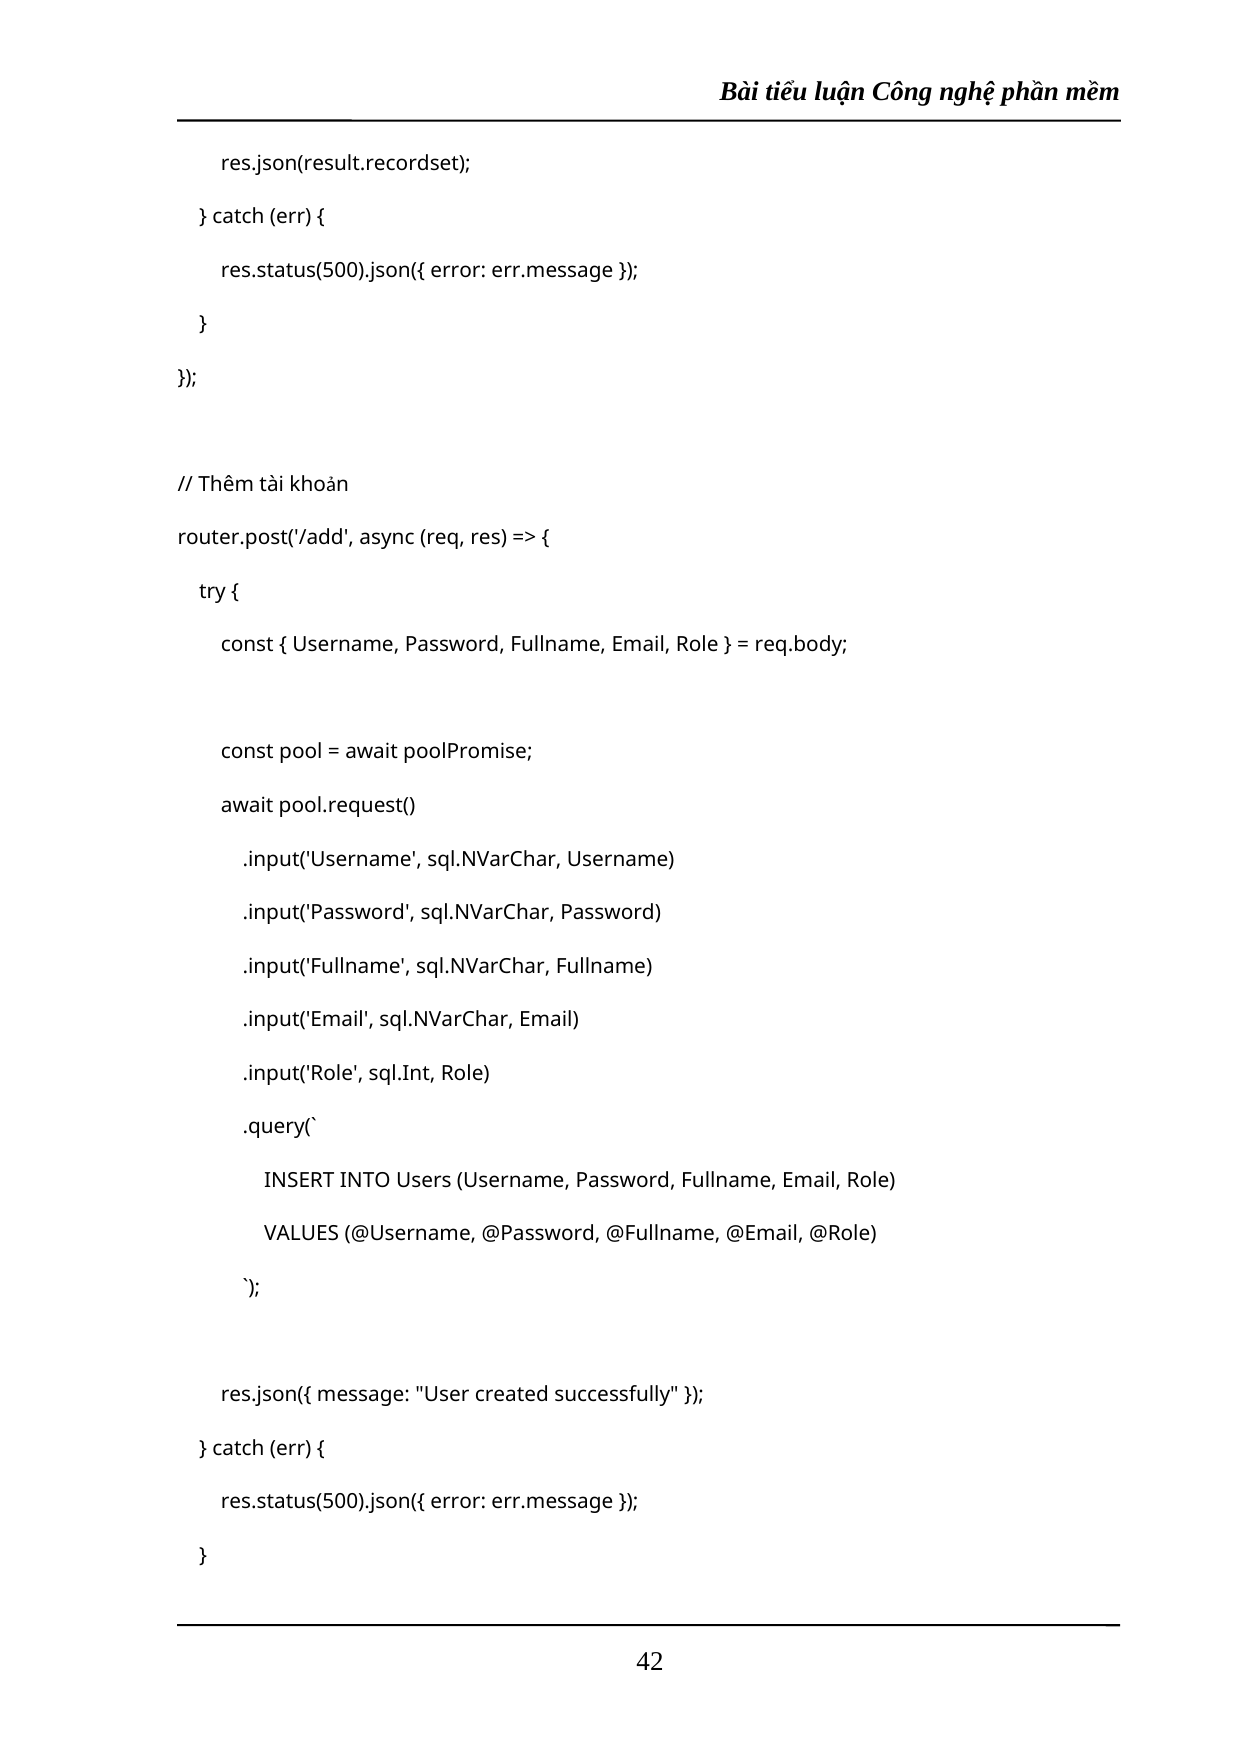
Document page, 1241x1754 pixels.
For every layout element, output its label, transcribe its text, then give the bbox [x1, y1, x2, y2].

text // Thêm tài khoản [177, 469, 1122, 497]
text await pool.request() [177, 790, 1122, 819]
text .query(` [177, 1111, 1122, 1140]
text `); [177, 1272, 1122, 1301]
text } [177, 308, 1122, 337]
text res.json({ message: "User created successfully" }); [177, 1379, 1122, 1408]
text .input('Username', sql.NVarChar, Username) [177, 844, 1122, 872]
text VALUES (@Username, @Password, @Fullname, @Email, @Role) [177, 1218, 1122, 1247]
text } catch (err) { [177, 1433, 1122, 1461]
text .input('Fullname', sql.NVarChar, Fullname) [177, 951, 1122, 979]
text INSERT INTO Users (Username, Password, Fullname, Email, Role) [177, 1165, 1122, 1193]
text } [177, 1540, 1122, 1568]
text } catch (err) { [177, 201, 1122, 230]
text .input('Role', sql.Int, Role) [177, 1058, 1122, 1086]
text try { [177, 576, 1122, 604]
text router.post('/add', async (req, res) => { [177, 522, 1122, 551]
text .input('Password', sql.NVarChar, Password) [177, 897, 1122, 926]
text .input('Email', sql.NVarChar, Email) [177, 1004, 1122, 1033]
text }); [177, 362, 1122, 390]
text const pool = await poolPromise; [177, 737, 1122, 765]
text const { Username, Password, Fullname, Email, Role } = req.body; [177, 629, 1122, 658]
text res.status(500).json({ error: err.message }); [177, 1486, 1122, 1515]
text res.json(result.recordset); [177, 148, 1122, 176]
text res.status(500).json({ error: err.message }); [177, 255, 1122, 283]
